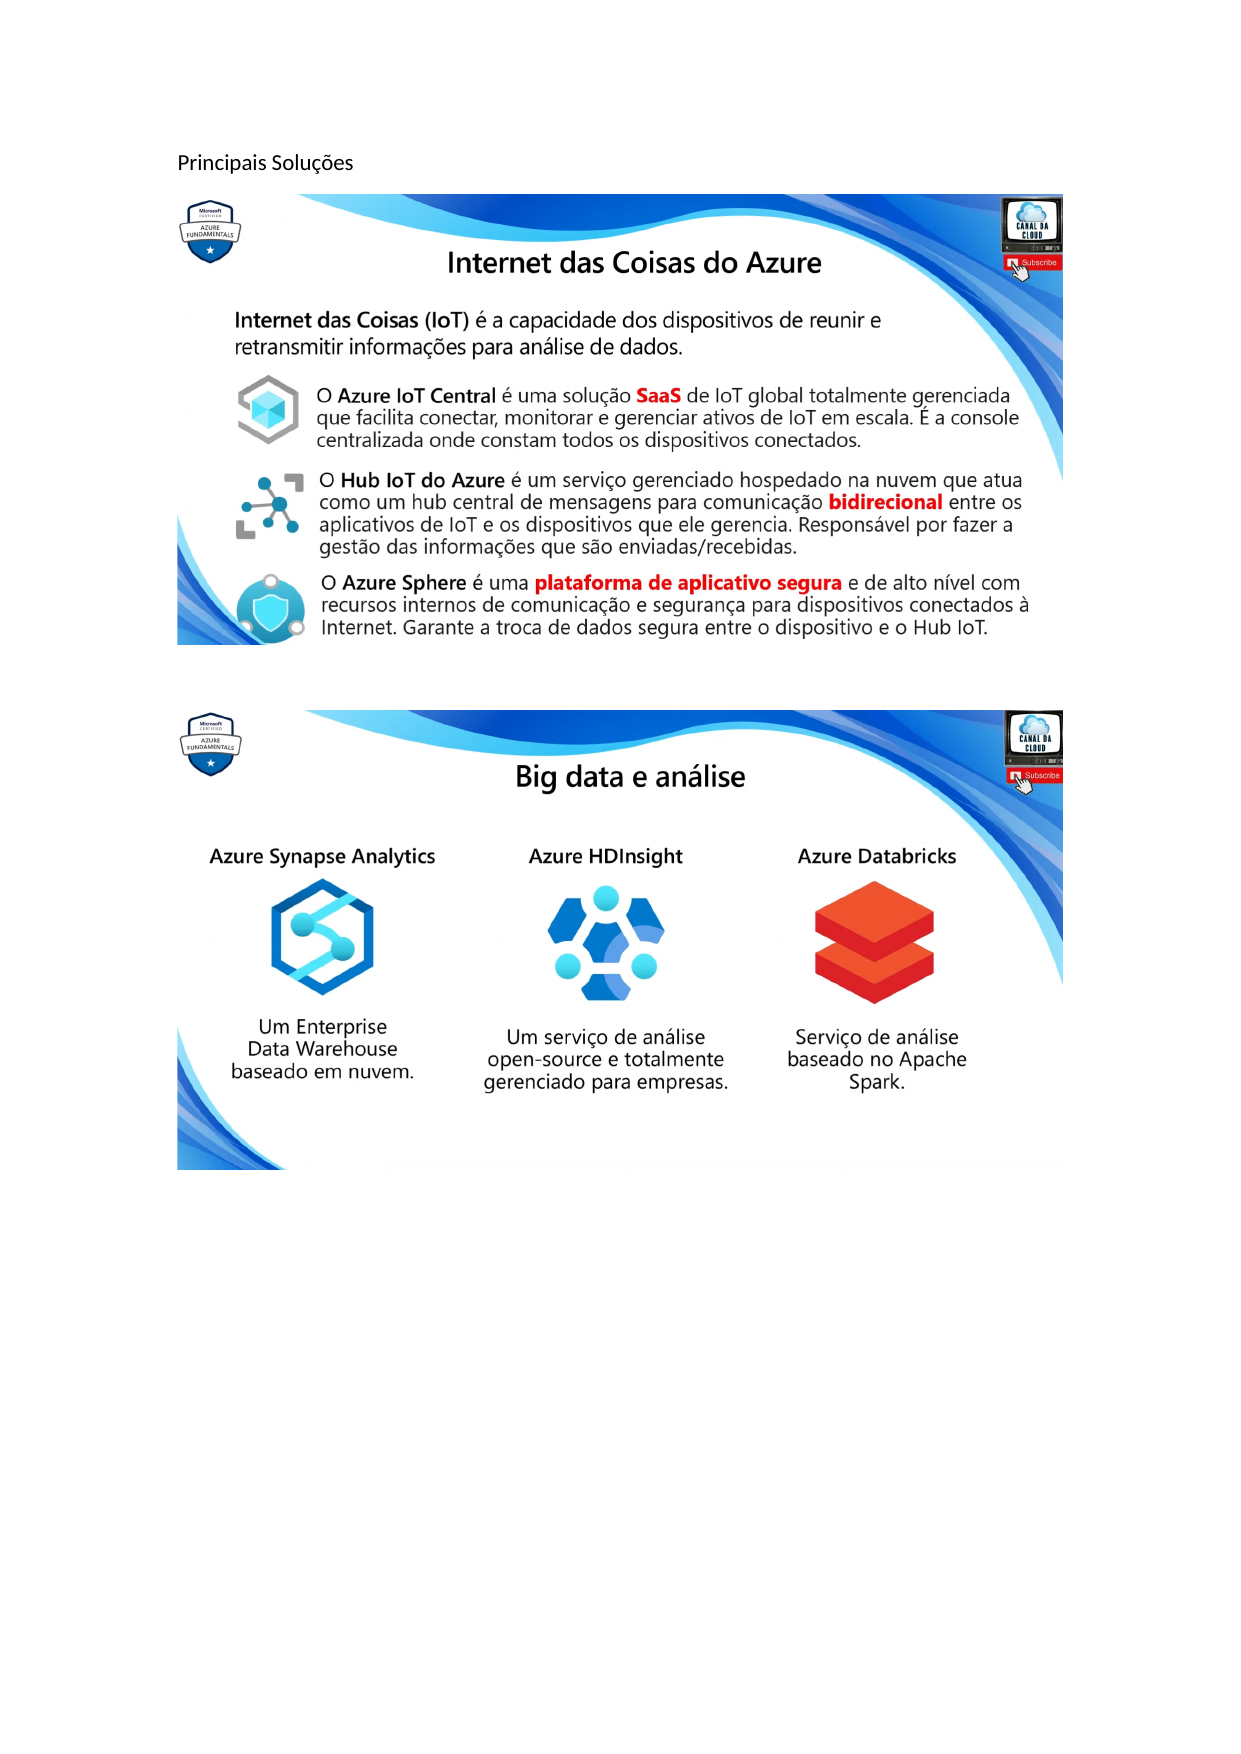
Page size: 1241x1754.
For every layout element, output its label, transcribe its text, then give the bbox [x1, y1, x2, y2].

picture [177, 710, 1063, 1170]
text Principais Soluções [177, 148, 1063, 176]
picture [177, 194, 1063, 645]
